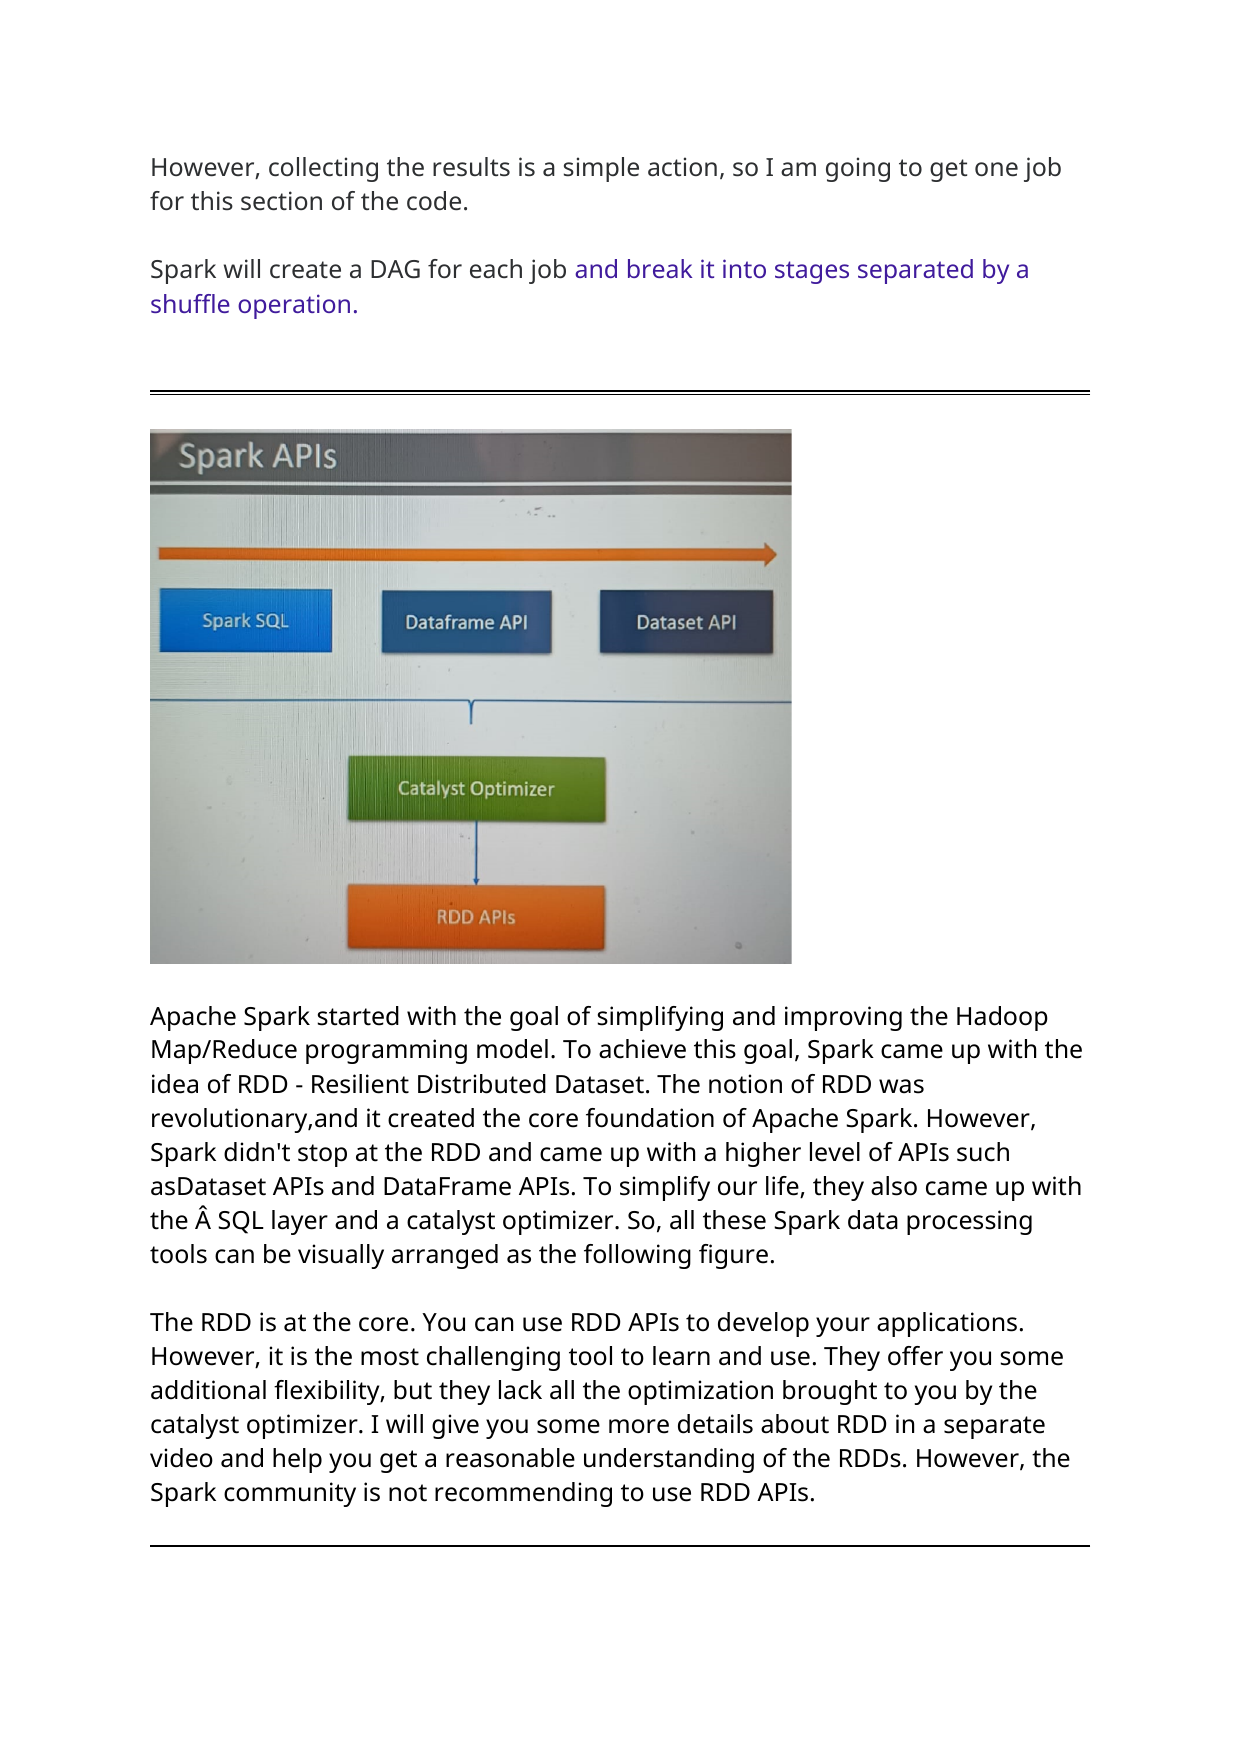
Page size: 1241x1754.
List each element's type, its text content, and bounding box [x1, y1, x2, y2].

text The RDD is at the core. You can use RDD APIs to develop your applications. However, it is the most challenging tool to learn and use. They offer you some additional flexibility, but they lack all the optimization brought to you by the catalyst optimizer. I will give you some more details about RDD in a separate video and help you get a reasonable understanding of the RDDs. However, the Spark community is not recommending to use RDD APIs. [150, 1305, 1090, 1509]
text However, collecting the results is a simple action, so I am going to get one job for this section of the code. [150, 150, 1090, 218]
text Spark will create a DAG for each job and break it into stages separated by a shuffle operation. [150, 252, 1090, 320]
picture [150, 429, 792, 964]
text Apache Spark started with the goal of simplifying and improving the Hadoop Map/Reduce programming model. To achieve this goal, Spark came up with the idea of RDD - Resilient Distributed Dataset. The notion of RDD was revolutionary,and it created the core foundation of Apache Spark. However, Spark didn't stop at the RDD and came up with a higher level of APIs such asDataset APIs and DataFrame APIs. To simplify our life, they also came up with the Â SQL layer and a catalyst optimizer. So, all these Spark data processing tools can be visually arranged as the following figure. [150, 998, 1090, 1271]
